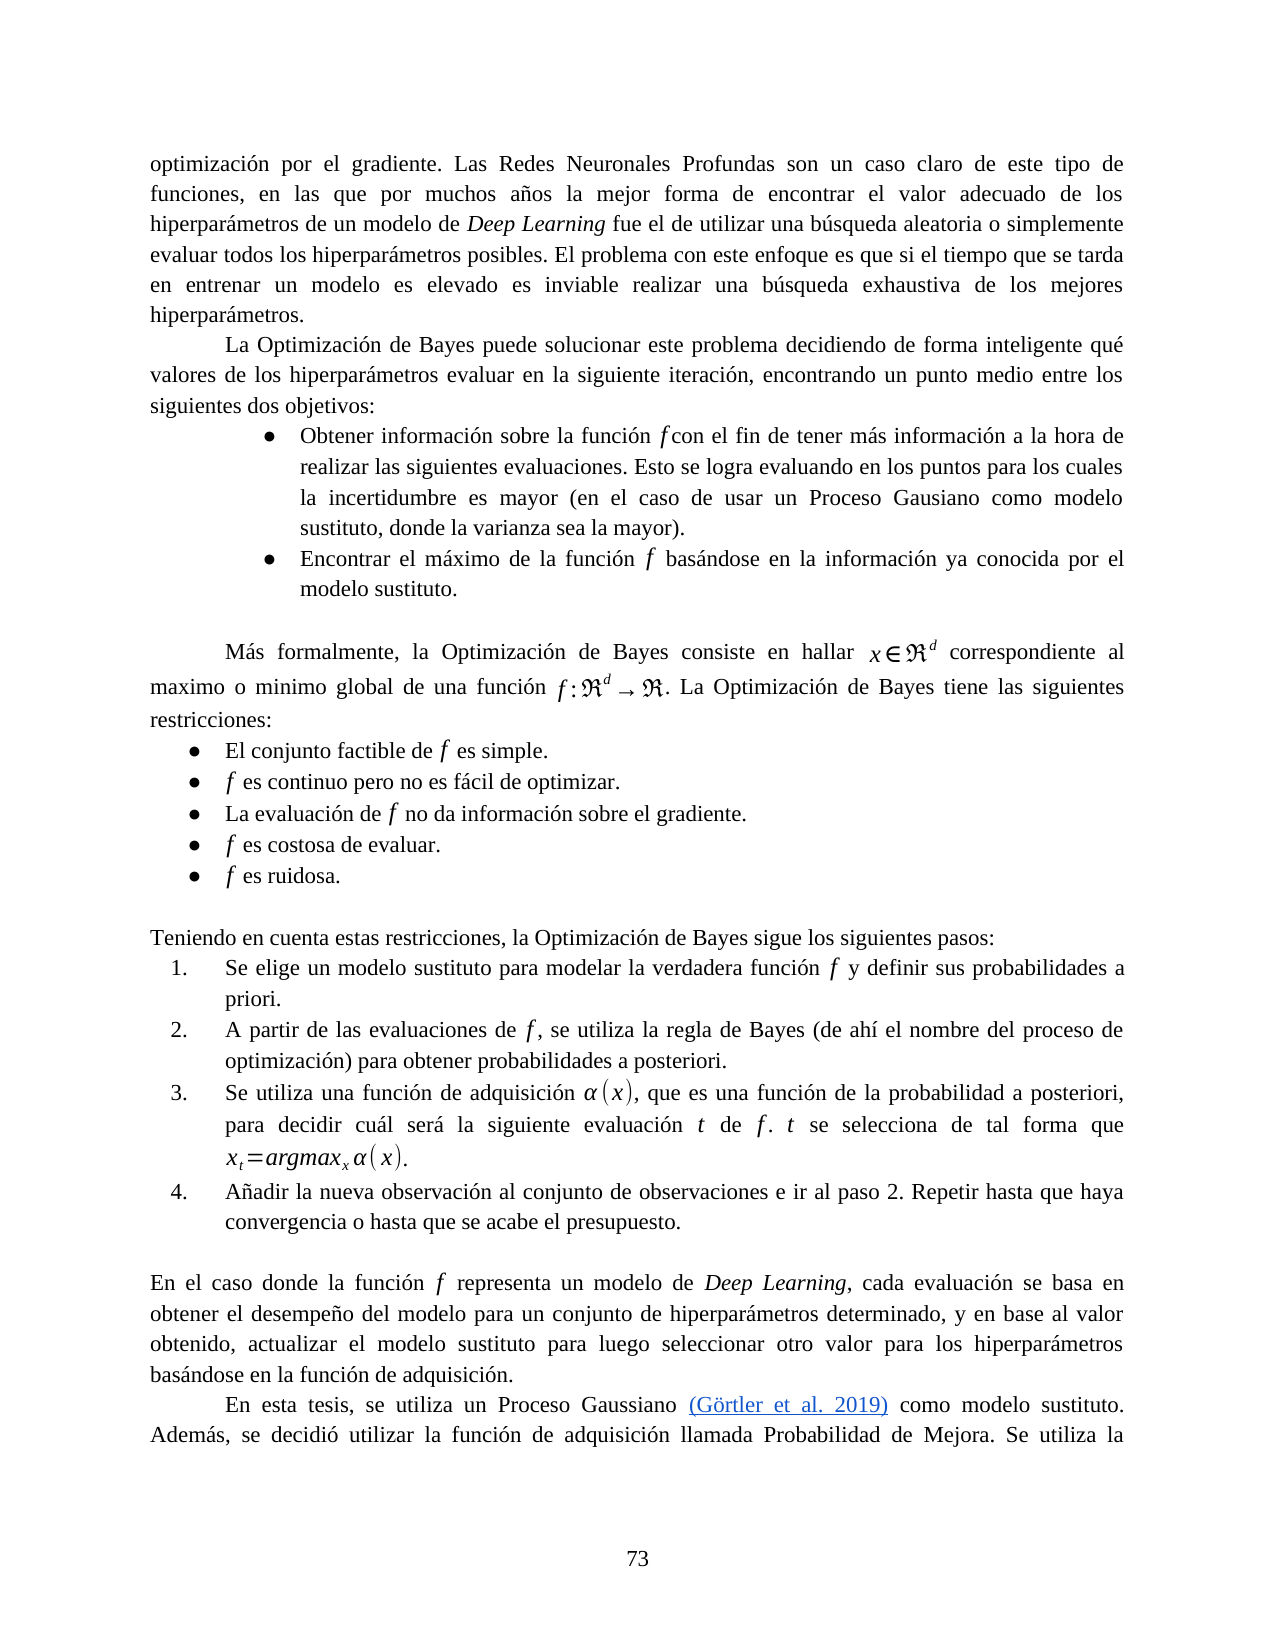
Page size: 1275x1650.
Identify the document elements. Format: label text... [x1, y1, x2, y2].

list El conjunto factible de es simple. [187, 736, 1125, 764]
list Añadir la nueva observación al conjunto de observaciones e ir al paso 2. Repetir hasta que haya convergencia o hasta que se acabe el presupuesto. [187, 1178, 1125, 1235]
list Encontrar el máximo de la función basándose en la información ya conocida por el modelo sustituto. [262, 544, 1125, 602]
list es continuo pero no es fácil de optimizar. [187, 767, 1125, 795]
text Teniendo en cuenta estas restricciones, la Optimización de Bayes sigue los siguientes pasos: [150, 923, 1125, 950]
text En el caso donde la función representa un modelo de Deep Learning, cada evaluación se basa en obtener el desempeño del modelo para un conjunto de hiperparámetros determinado, y en base al valor obtenido, actualizar el modelo sustituto para luego seleccionar otro valor para los hiperparámetros basándose en la función de adquisición. [150, 1269, 1125, 1387]
list es ruidosa. [187, 862, 1125, 889]
list A partir de las evaluaciones de , se utiliza la regla de Bayes (de ahí el nombre del proceso de optimización) para obtener probabilidades a posteriori. [187, 1015, 1125, 1073]
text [150, 150, 1125, 327]
list Obtener información sobre la función con el fin de tener más información a la hora de realizar las siguientes evaluaciones. Esto se logra evaluando en los puntos para los cuales la incertidumbre es mayor (en el caso de usar un Proceso Gausiano como modelo sustituto, donde la varianza sea la mayor). [262, 422, 1125, 540]
list Se elige un modelo sustituto para modelar la verdadera función y definir sus probabilidades a priori. [187, 954, 1125, 1012]
text La Optimización de Bayes puede solucionar este problema decidiendo de forma inteligente qué valores de los hiperparámetros evaluar en la siguiente iteración, encontrando un punto medio entre los siguientes dos objetivos: [150, 331, 1125, 418]
text Más formalmente, la Optimización de Bayes consiste en hallar correspondiente al maximo o minimo global de una función . La Optimización de Bayes tiene las siguientes restricciones: [150, 636, 1125, 732]
list Se utiliza una función de adquisición , que es una función de la probabilidad a posteriori, para decidir cuál será la siguiente evaluación de . se selecciona de tal forma que . [187, 1077, 1125, 1174]
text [150, 1391, 1125, 1447]
list es costosa de evaluar. [187, 830, 1125, 858]
list La evaluación de no da información sobre el gradiente. [187, 799, 1125, 827]
